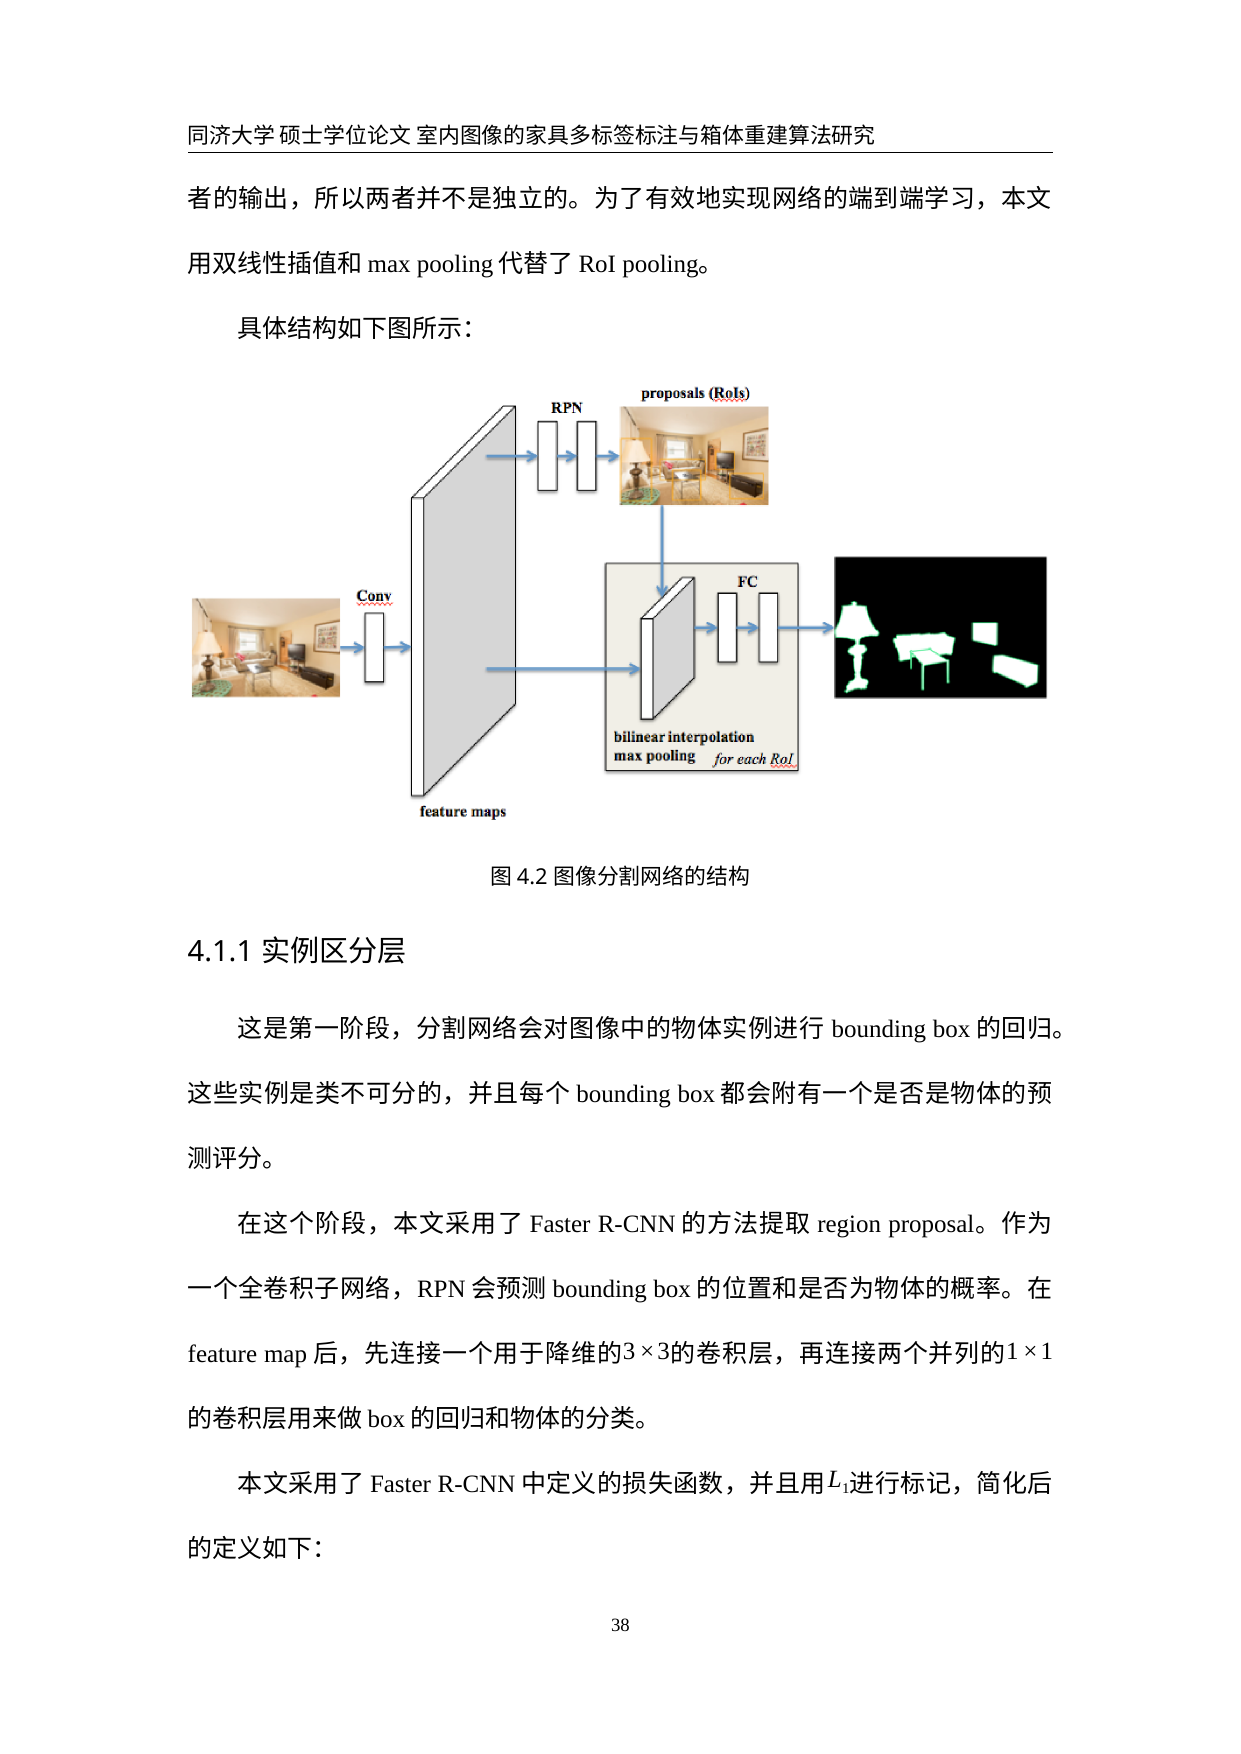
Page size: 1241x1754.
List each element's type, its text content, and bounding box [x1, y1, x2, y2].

picture [187, 358, 1053, 843]
text 这是第一阶段，分割网络会对图像中的物体实例进行bounding box的回归。这些实例是类不可分的，并且每个bounding box都会附有一个是否是物体的预测评分。 [187, 994, 1053, 1189]
text 本文采用了Faster R-CNN中定义的损失函数，并且用进行标记，简化后的定义如下： [187, 1449, 1053, 1579]
text 图4.2 图像分割网络的结构 [187, 859, 1053, 891]
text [187, 164, 1053, 294]
text 具体结构如下图所示： [187, 294, 1053, 358]
subtitle 4.1.1 实例区分层 [187, 916, 1053, 981]
text 在这个阶段，本文采用了Faster R-CNN的方法提取region proposal。作为一个全卷积子网络，RPN会预测bounding box的位置和是否为物体的概率。在feature map后，先连接一个用于降维的的卷积层，再连接两个并列的的卷积层用来做box的回归和物体的分类。 [187, 1189, 1053, 1449]
